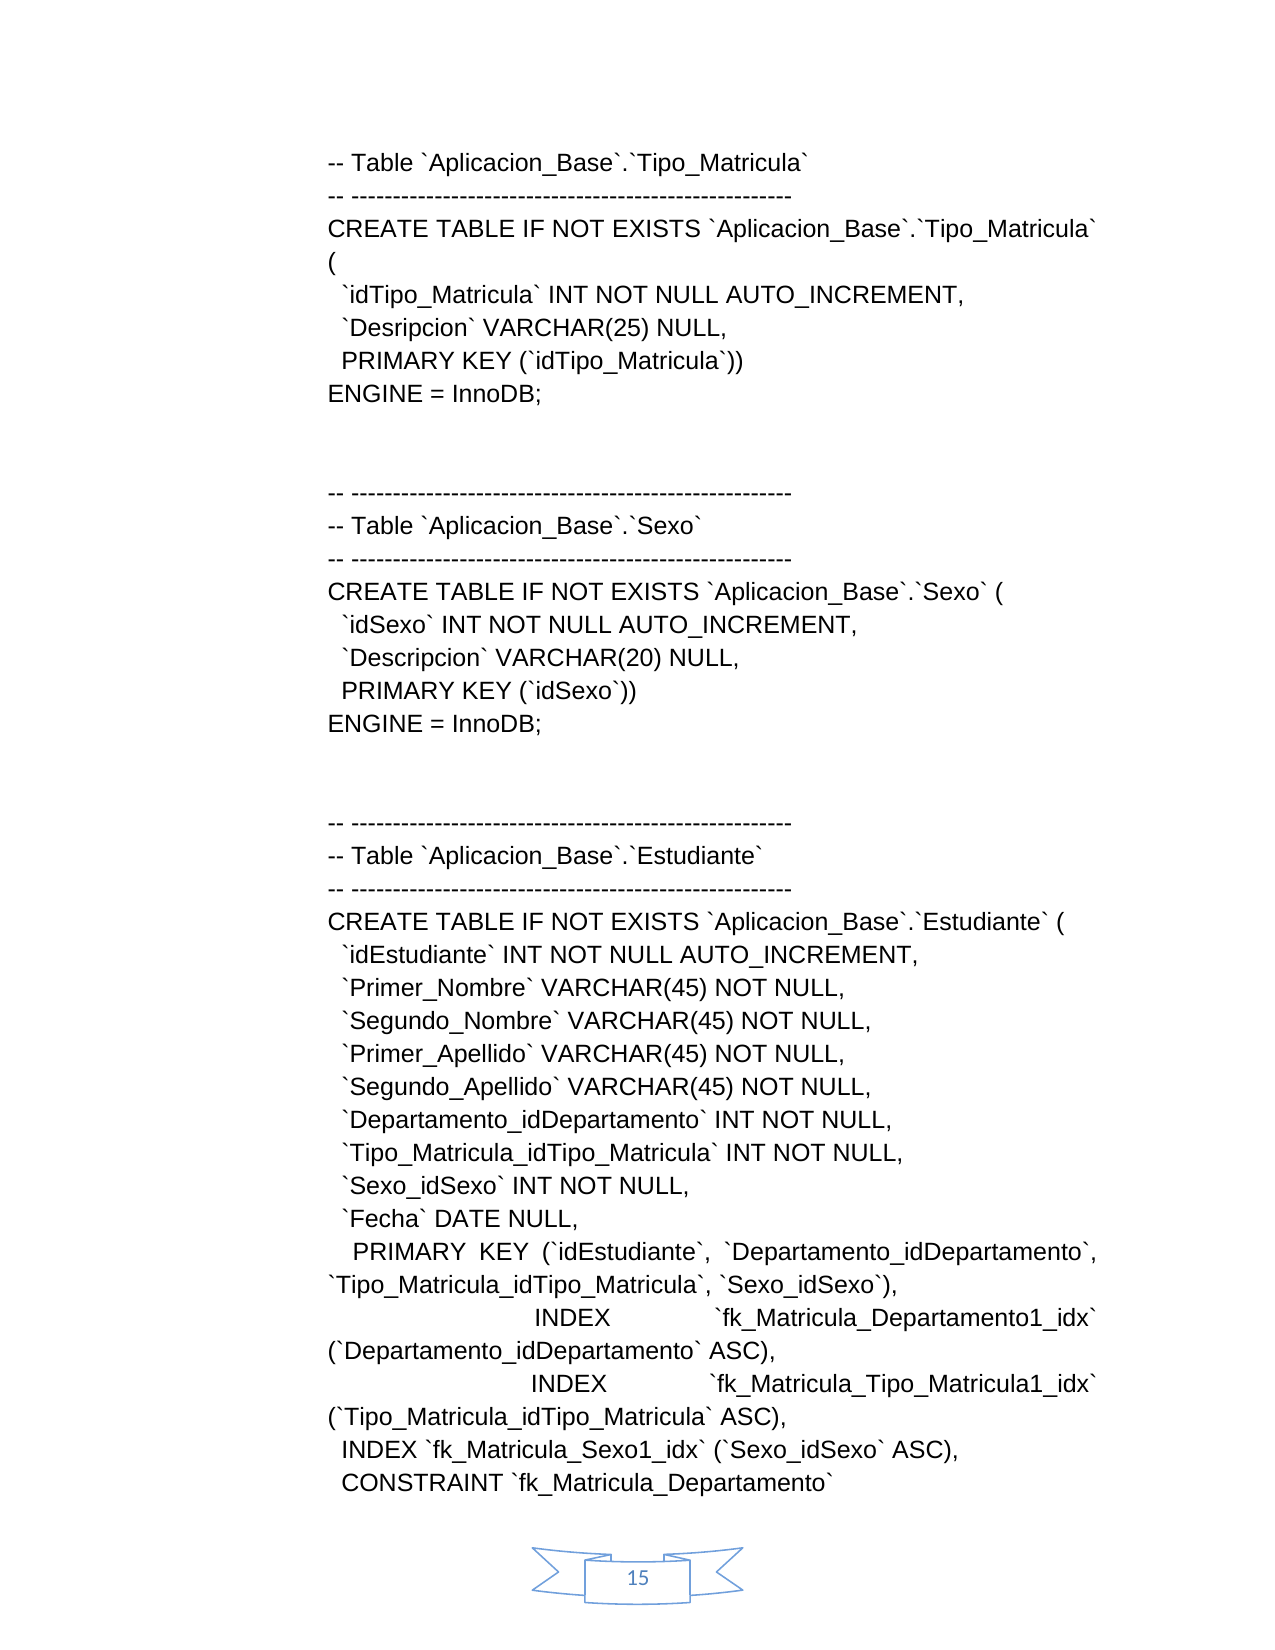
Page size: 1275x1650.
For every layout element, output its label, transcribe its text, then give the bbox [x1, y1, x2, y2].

list `Desripcion` VARCHAR(25) NULL, [327, 313, 1098, 341]
list INDEX `fk_Matricula_Departamento1_idx` (`Departamento_idDepartamento` ASC), [327, 1303, 1098, 1365]
list `Descripcion` VARCHAR(20) NULL, [327, 643, 1098, 672]
list `Segundo_Apellido` VARCHAR(45) NOT NULL, [327, 1072, 1098, 1101]
list `Primer_Apellido` VARCHAR(45) NOT NULL, [327, 1039, 1098, 1068]
list ENGINE = InnoDB; [327, 709, 1098, 738]
list ENGINE = InnoDB; [327, 379, 1098, 407]
list INDEX `fk_Matricula_Sexo1_idx` (`Sexo_idSexo` ASC), [327, 1435, 1098, 1464]
list -- Table `Aplicacion_Base`.`Estudiante` [327, 841, 1098, 870]
list CONSTRAINT `fk_Matricula_Departamento` [327, 1468, 1098, 1497]
list `Primer_Nombre` VARCHAR(45) NOT NULL, [327, 973, 1098, 1002]
list -- Table `Aplicacion_Base`.`Sexo` [327, 511, 1098, 539]
list CREATE TABLE IF NOT EXISTS `Aplicacion_Base`.`Estudiante` ( [327, 907, 1098, 936]
list `idEstudiante` INT NOT NULL AUTO_INCREMENT, [327, 940, 1098, 969]
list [327, 181, 1098, 209]
list `idTipo_Matricula` INT NOT NULL AUTO_INCREMENT, [327, 280, 1098, 308]
list -- Table `Aplicacion_Base`.`Tipo_Matricula` [327, 148, 1098, 176]
list `idSexo` INT NOT NULL AUTO_INCREMENT, [327, 610, 1098, 639]
list PRIMARY KEY (`idTipo_Matricula`)) [327, 346, 1098, 374]
list -- ----------------------------------------------------- [327, 544, 1098, 573]
list `Tipo_Matricula_idTipo_Matricula` INT NOT NULL, [327, 1138, 1098, 1167]
list `Sexo_idSexo` INT NOT NULL, [327, 1171, 1098, 1200]
list CREATE TABLE IF NOT EXISTS `Aplicacion_Base`.`Sexo` ( [327, 577, 1098, 606]
list PRIMARY KEY (`idSexo`)) [327, 676, 1098, 705]
list `Departamento_idDepartamento` INT NOT NULL, [327, 1105, 1098, 1134]
list CREATE TABLE IF NOT EXISTS `Aplicacion_Base`.`Tipo_Matricula` ( [327, 214, 1098, 275]
list `Segundo_Nombre` VARCHAR(45) NOT NULL, [327, 1006, 1098, 1035]
list -- ----------------------------------------------------- [327, 874, 1098, 903]
list -- ----------------------------------------------------- [327, 478, 1098, 507]
list -- ----------------------------------------------------- [327, 808, 1098, 837]
list INDEX `fk_Matricula_Tipo_Matricula1_idx` (`Tipo_Matricula_idTipo_Matricula` ASC), [327, 1369, 1098, 1431]
list `Fecha` DATE NULL, [327, 1204, 1098, 1233]
list PRIMARY KEY (`idEstudiante`, `Departamento_idDepartamento`, `Tipo_Matricula_idTipo_Matricula`, `Sexo_idSexo`), [327, 1237, 1098, 1299]
